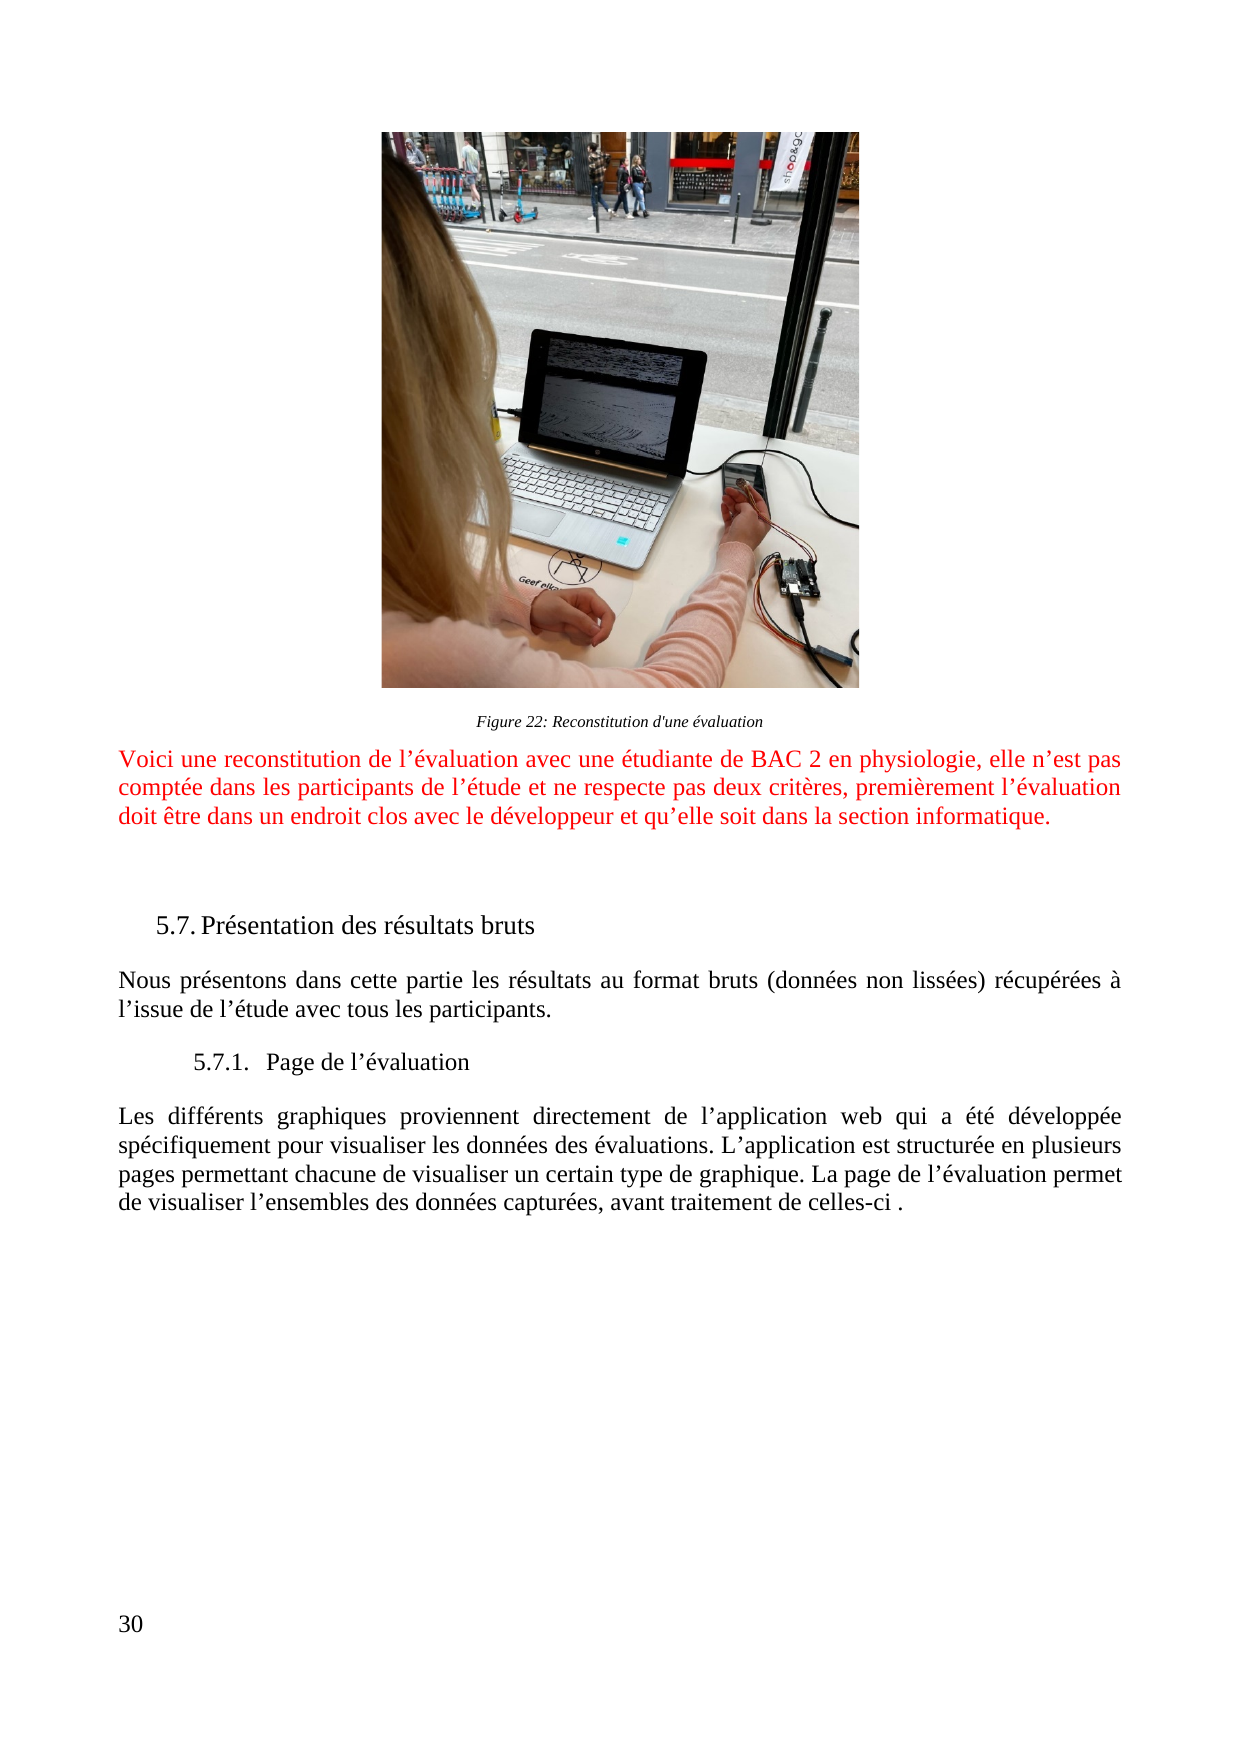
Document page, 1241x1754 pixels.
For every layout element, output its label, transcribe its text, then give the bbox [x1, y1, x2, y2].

text Les différents graphiques proviennent directement de l’application web qui a été développée spécifiquement pour visualiser les données des évaluations. L’application est structurée en plusieurs pages permettant chacune de visualiser un certain type de graphique. La page de l’évaluation permet de visualiser l’ensembles des données capturées, avant traitement de celles-ci . [118, 1101, 1123, 1216]
text Nous présentons dans cette partie les résultats au format bruts (données non lissées) récupérées à l’issue de l’étude avec tous les participants. [118, 965, 1123, 1022]
text Voici une reconstitution de l’évaluation avec une étudiante de BAC 2 en physiologie, elle n’est pas comptée dans les participants de l’étude et ne respecte pas deux critères, premièrement l’évaluation doit être dans un endroit clos avec le développeur et qu’elle soit dans la section informatique. [118, 744, 1123, 830]
subtitle Page de l’évaluation [193, 1047, 1123, 1076]
text Figure 22: Reconstitution d'une évaluation [118, 712, 1123, 731]
picture [381, 132, 860, 688]
subtitle Présentation des résultats bruts [156, 909, 1123, 940]
